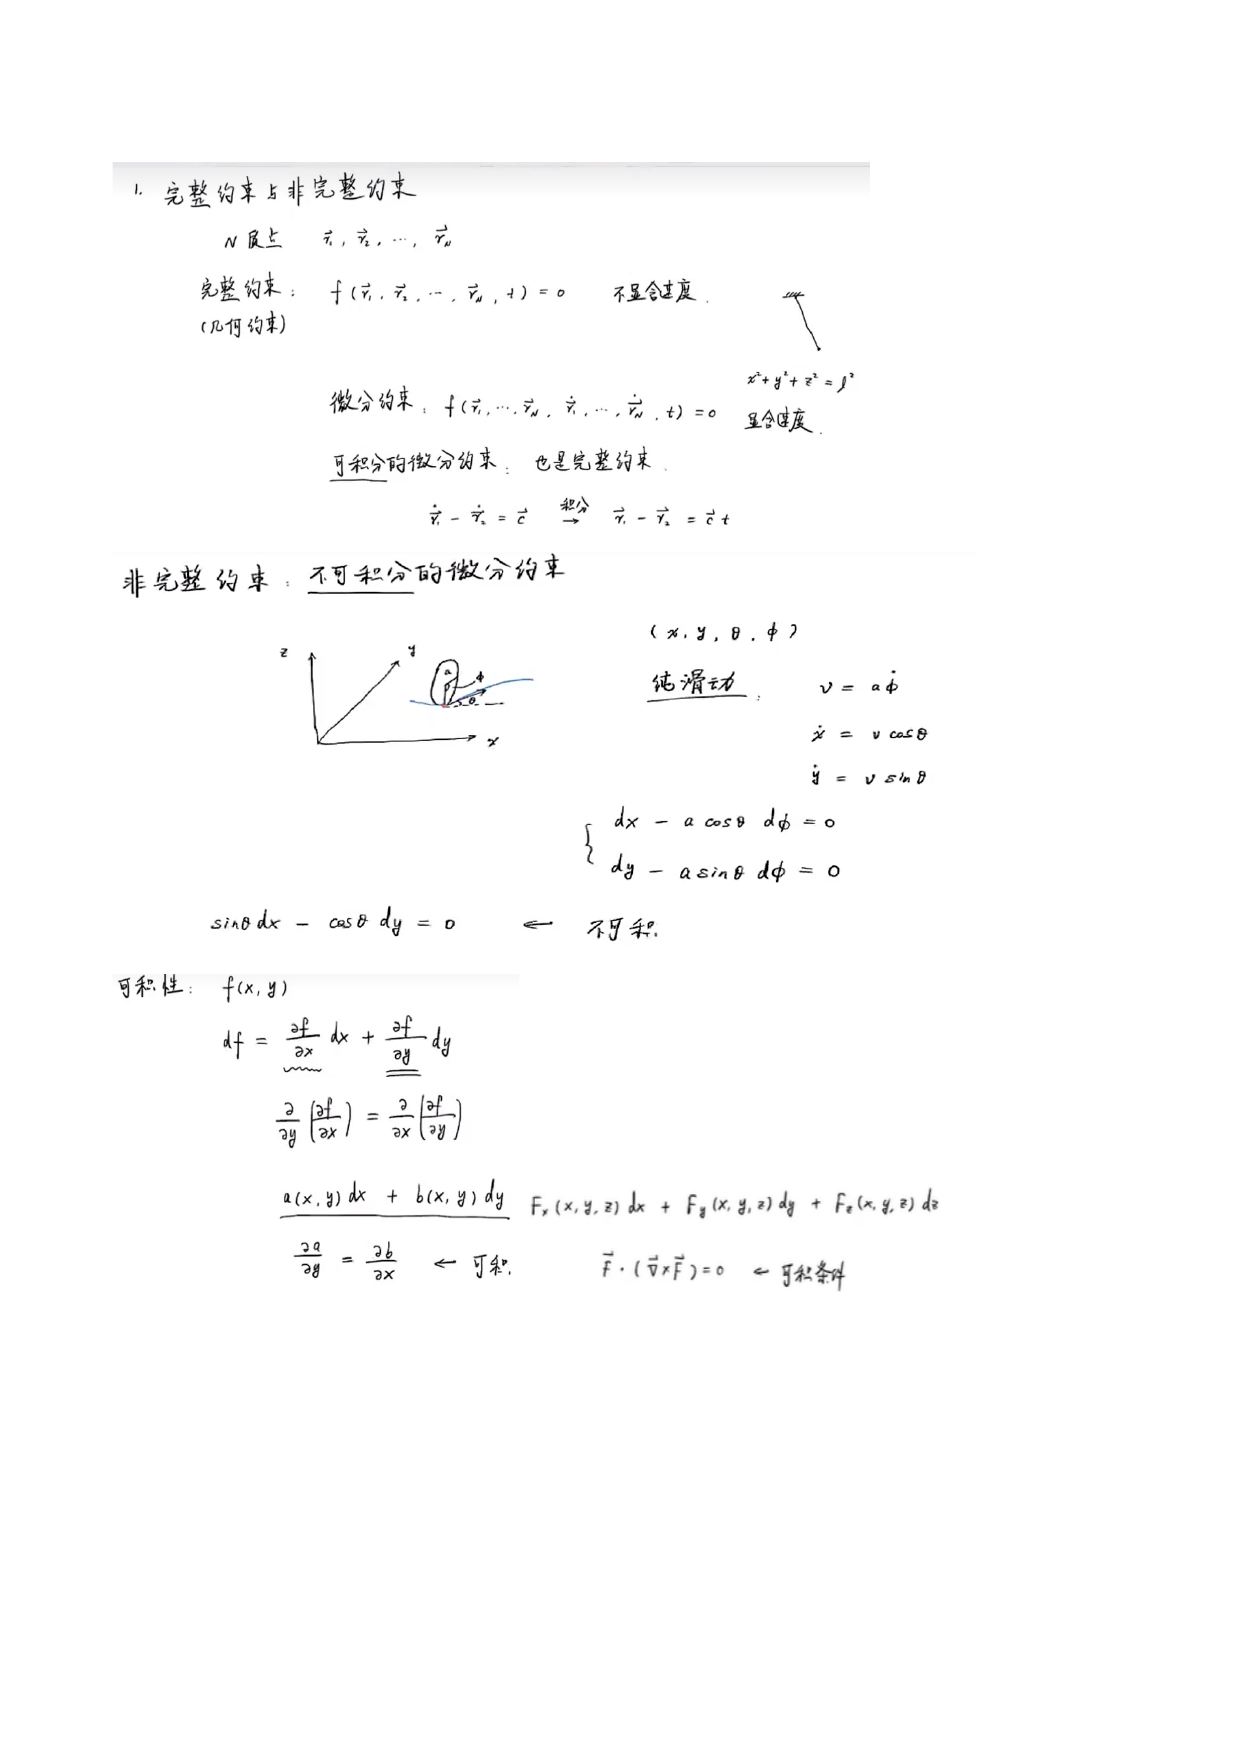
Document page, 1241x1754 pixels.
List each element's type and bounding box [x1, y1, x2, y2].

picture [112, 552, 977, 947]
picture [112, 974, 955, 1294]
picture [112, 162, 870, 532]
